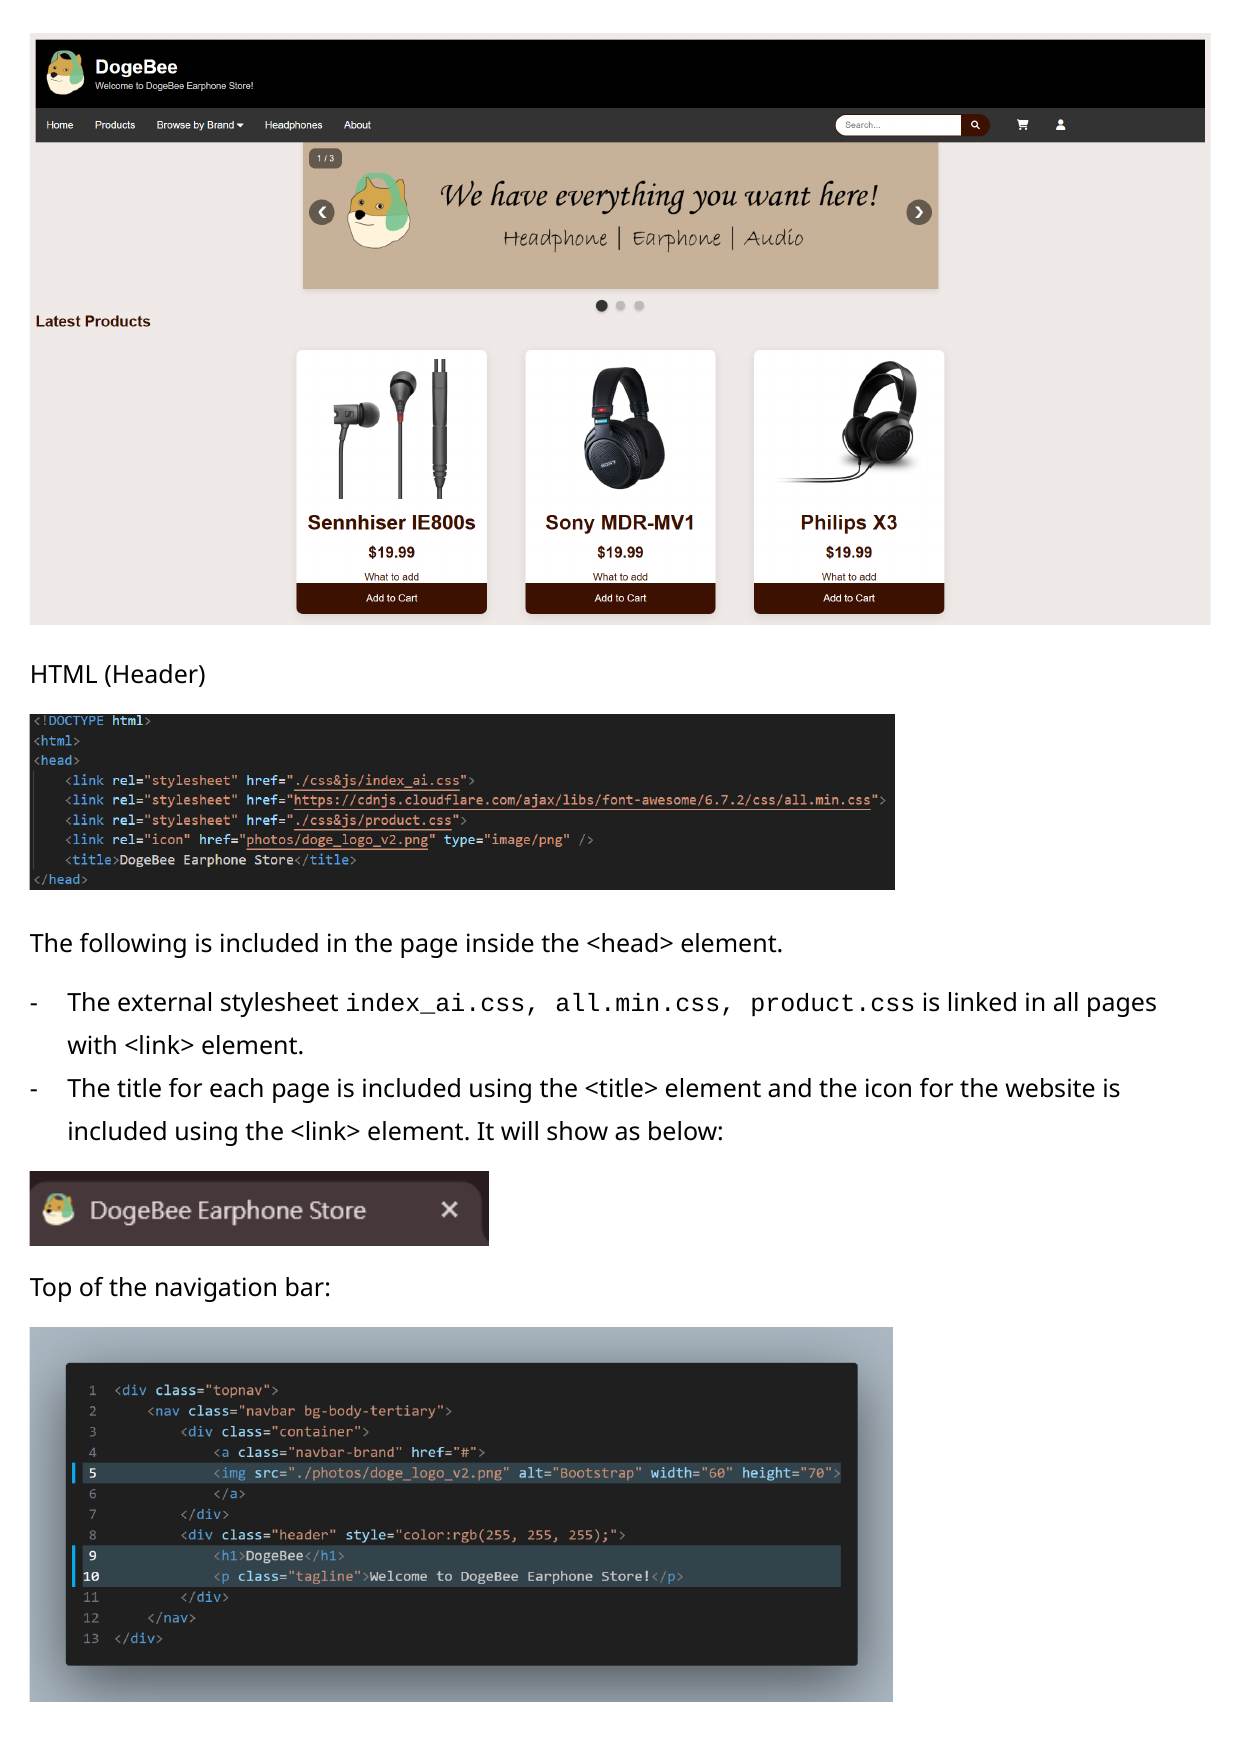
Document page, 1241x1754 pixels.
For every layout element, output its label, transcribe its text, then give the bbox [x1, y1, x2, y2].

picture [29, 33, 1211, 625]
picture [29, 1327, 893, 1702]
picture [29, 1171, 489, 1246]
text The following is included in the page inside the <head> element. [29, 923, 1211, 961]
text Top of the navigation bar: [29, 1268, 1211, 1305]
text HTML (Header) [29, 655, 1211, 692]
list The title for each page is included using the <title> element and the icon for the website is included using the <link> element. It will show as below: [29, 1068, 1211, 1149]
list The external stylesheet index_ai.css, all.min.css, product.css is linked in all pages with <link> element. [29, 983, 1211, 1063]
picture [29, 714, 895, 890]
